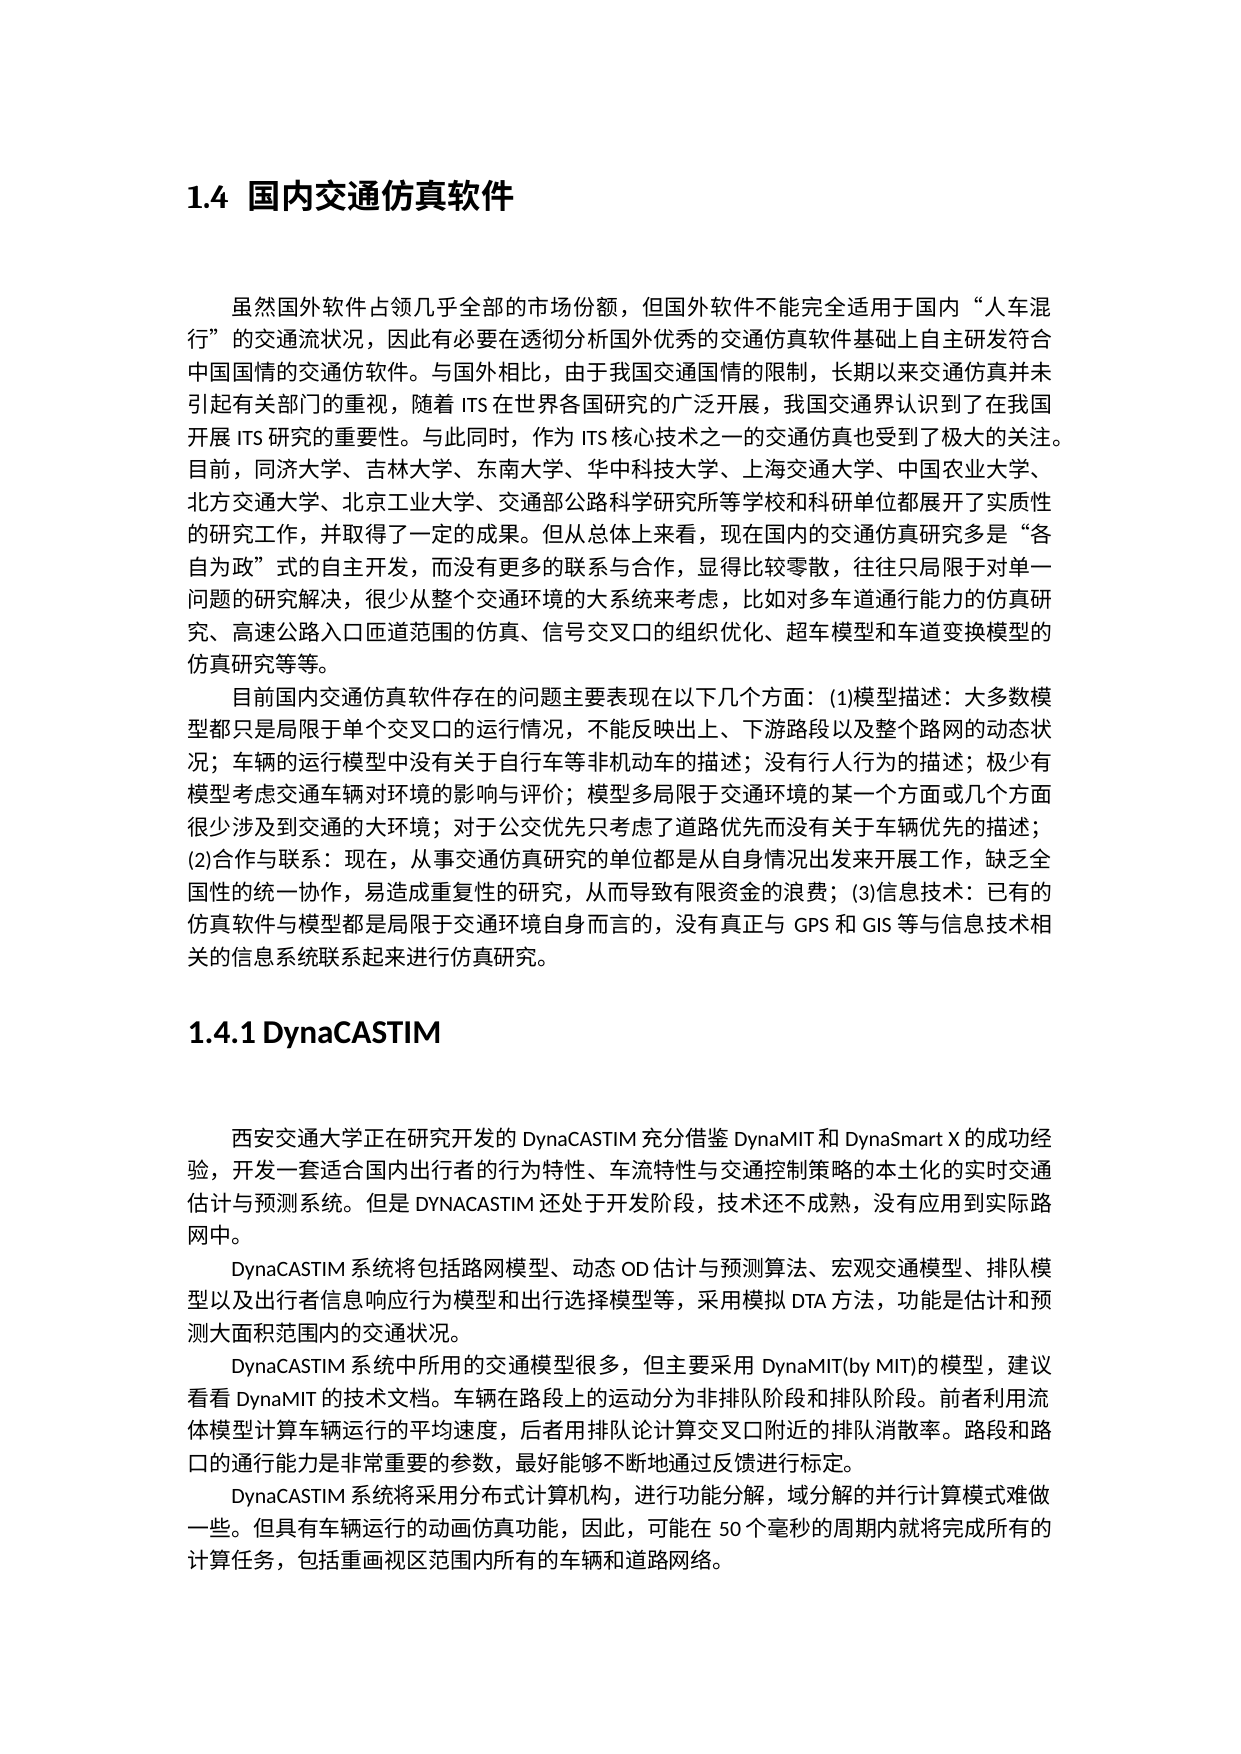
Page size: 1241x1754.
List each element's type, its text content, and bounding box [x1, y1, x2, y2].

text 西安交通大学正在研究开发的DynaCASTIM充分借鉴DynaMIT和DynaSmart X的成功经验，开发一套适合国内出行者的行为特性、车流特性与交通控制策略的本土化的实时交通估计与预测系统。但是DYNACASTIM还处于开发阶段，技术还不成熟，没有应用到实际路网中。 [187, 1121, 1053, 1251]
subtitle DynaCASTIM [187, 999, 1053, 1064]
text DynaCASTIM系统中所用的交通模型很多，但主要采用DynaMIT(by MIT)的模型，建议看看DynaMIT的技术文档。车辆在路段上的运动分为非排队阶段和排队阶段。前者利用流体模型计算车辆运行的平均速度，后者用排队论计算交叉口附近的排队消散率。路段和路口的通行能力是非常重要的参数，最好能够不断地通过反馈进行标定。 [187, 1348, 1053, 1478]
text DynaCASTIM系统将包括路网模型、动态OD估计与预测算法、宏观交通模型、排队模型以及出行者信息响应行为模型和出行选择模型等，采用模拟DTA方法，功能是估计和预测大面积范围内的交通状况。 [187, 1251, 1053, 1348]
text 目前国内交通仿真软件存在的问题主要表现在以下几个方面：(1)模型描述：大多数模型都只是局限于单个交叉口的运行情况，不能反映出上、下游路段以及整个路网的动态状况；车辆的运行模型中没有关于自行车等非机动车的描述；没有行人行为的描述；极少有模型考虑交通车辆对环境的影响与评价；模型多局限于交通环境的某一个方面或几个方面，很少涉及到交通的大环境；对于公交优先只考虑了道路优先而没有关于车辆优先的描述；(2)合作与联系：现在，从事交通仿真研究的单位都是从自身情况出发来开展工作，缺乏全国性的统一协作，易造成重复性的研究，从而导致有限资金的浪费；(3)信息技术：已有的仿真软件与模型都是局限于交通环境自身而言的，没有真正与 GPS 和 GIS 等与信息技术相关的信息系统联系起来进行仿真研究。 [187, 679, 1053, 972]
subtitle 国内交通仿真软件 [187, 162, 1053, 227]
text DynaCASTIM系统将采用分布式计算机构，进行功能分解，域分解的并行计算模式难做一些。但具有车辆运行的动画仿真功能，因此，可能在50个毫秒的周期内就将完成所有的计算任务，包括重画视区范围内所有的车辆和道路网络。 [187, 1478, 1053, 1576]
text 虽然国外软件占领几乎全部的市场份额，但国外软件不能完全适用于国内“人车混行”的交通流状况，因此有必要在透彻分析国外优秀的交通仿真软件基础上自主研发符合中国国情的交通仿软件。与国外相比，由于我国交通国情的限制，长期以来交通仿真并未引起有关部门的重视，随着ITS在世界各国研究的广泛开展，我国交通界认识到了在我国开展 ITS 研究的重要性。与此同时，作为ITS核心技术之一的交通仿真也受到了极大的关注。目前，同济大学、吉林大学、东南大学、华中科技大学、上海交通大学、中国农业大学、北方交通大学、北京工业大学、交通部公路科学研究所等学校和科研单位都展开了实质性的研究工作，并取得了一定的成果。但从总体上来看，现在国内的交通仿真研究多是“各自为政”式的自主开发，而没有更多的联系与合作，显得比较零散，往往只局限于对单一问题的研究解决，很少从整个交通环境的大系统来考虑，比如对多车道通行能力的仿真研究、高速公路入口匝道范围的仿真、信号交叉口的组织优化、超车模型和车道变换模型的仿真研究等等。 [187, 289, 1053, 679]
